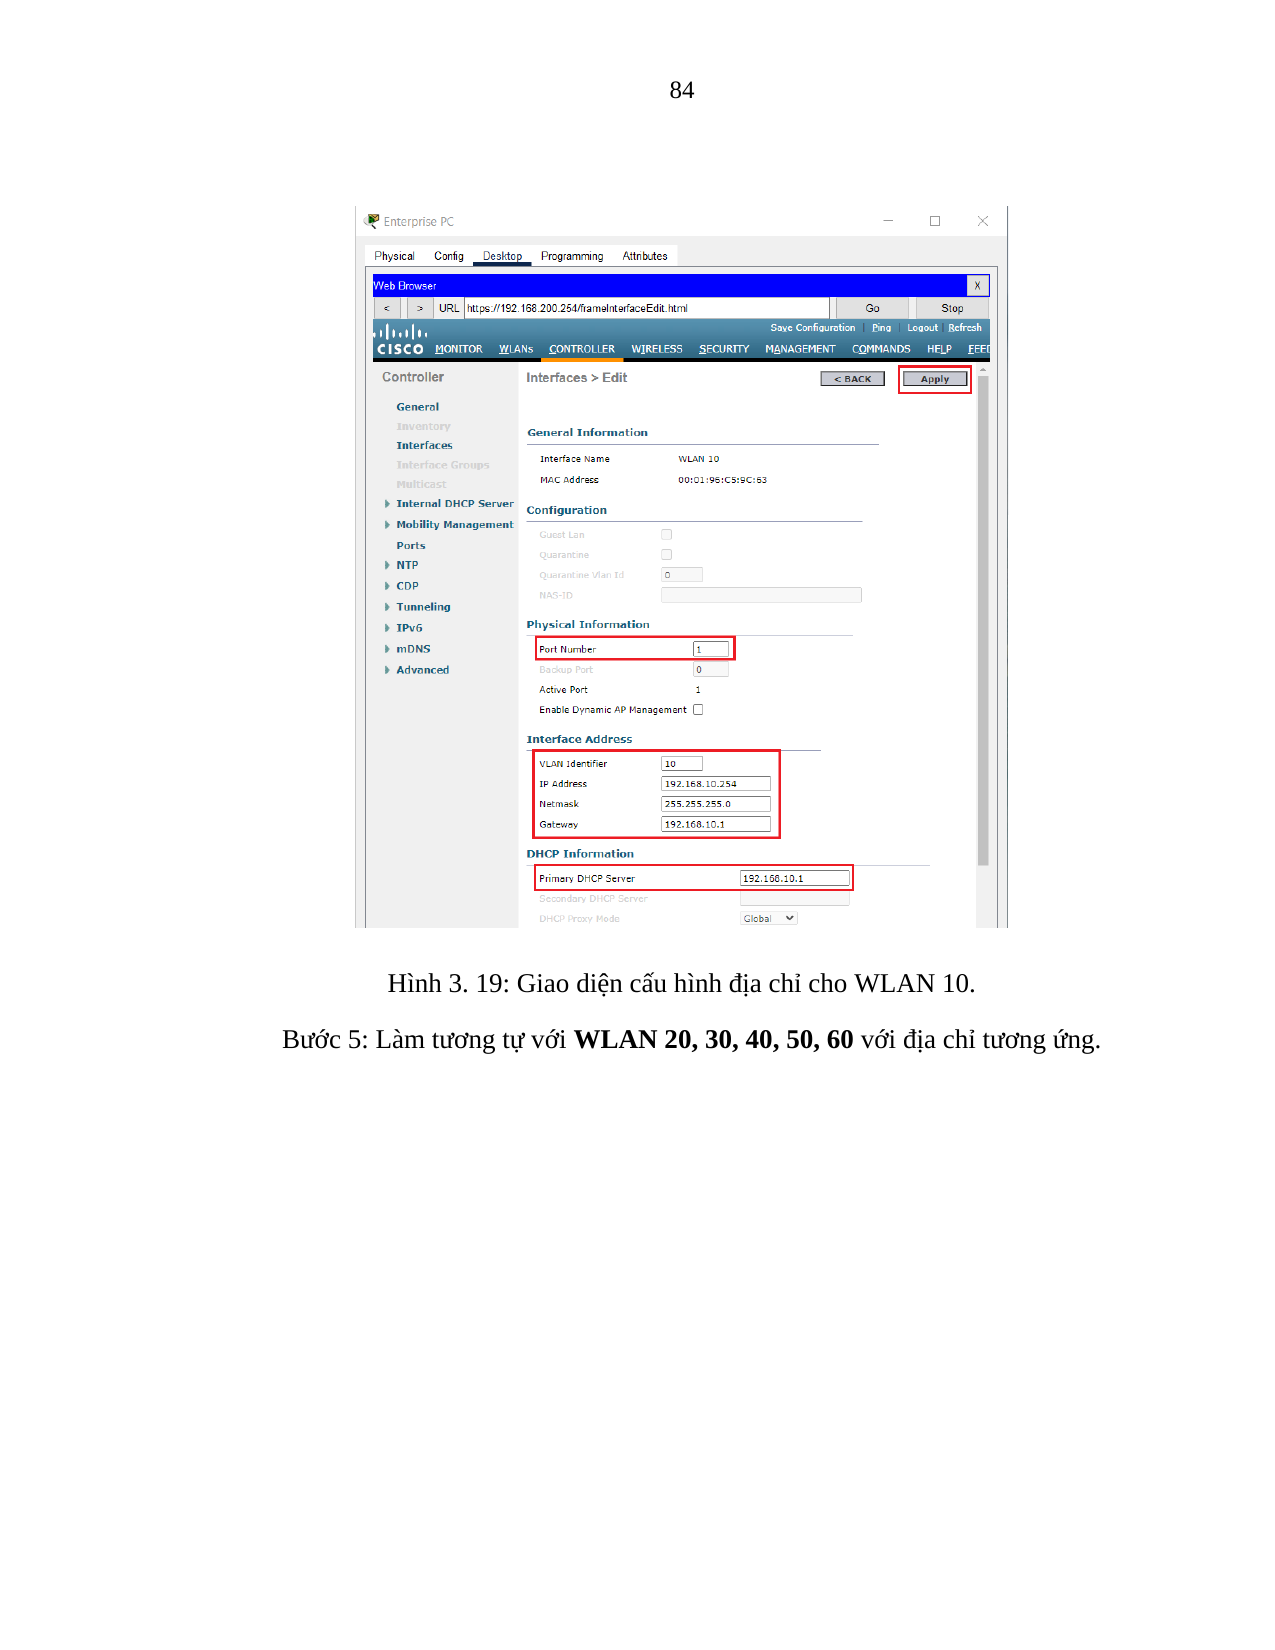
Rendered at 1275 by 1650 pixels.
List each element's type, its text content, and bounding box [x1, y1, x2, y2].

picture [355, 206, 1009, 928]
text Hình 3. 19: Giao diện cấu hình địa chỉ cho WLAN 10. [207, 967, 1157, 998]
text Bước 5: Làm tương tự với WLAN 20, 30, 40, 50, 60 với địa chỉ tương ứng. [207, 1023, 1157, 1054]
